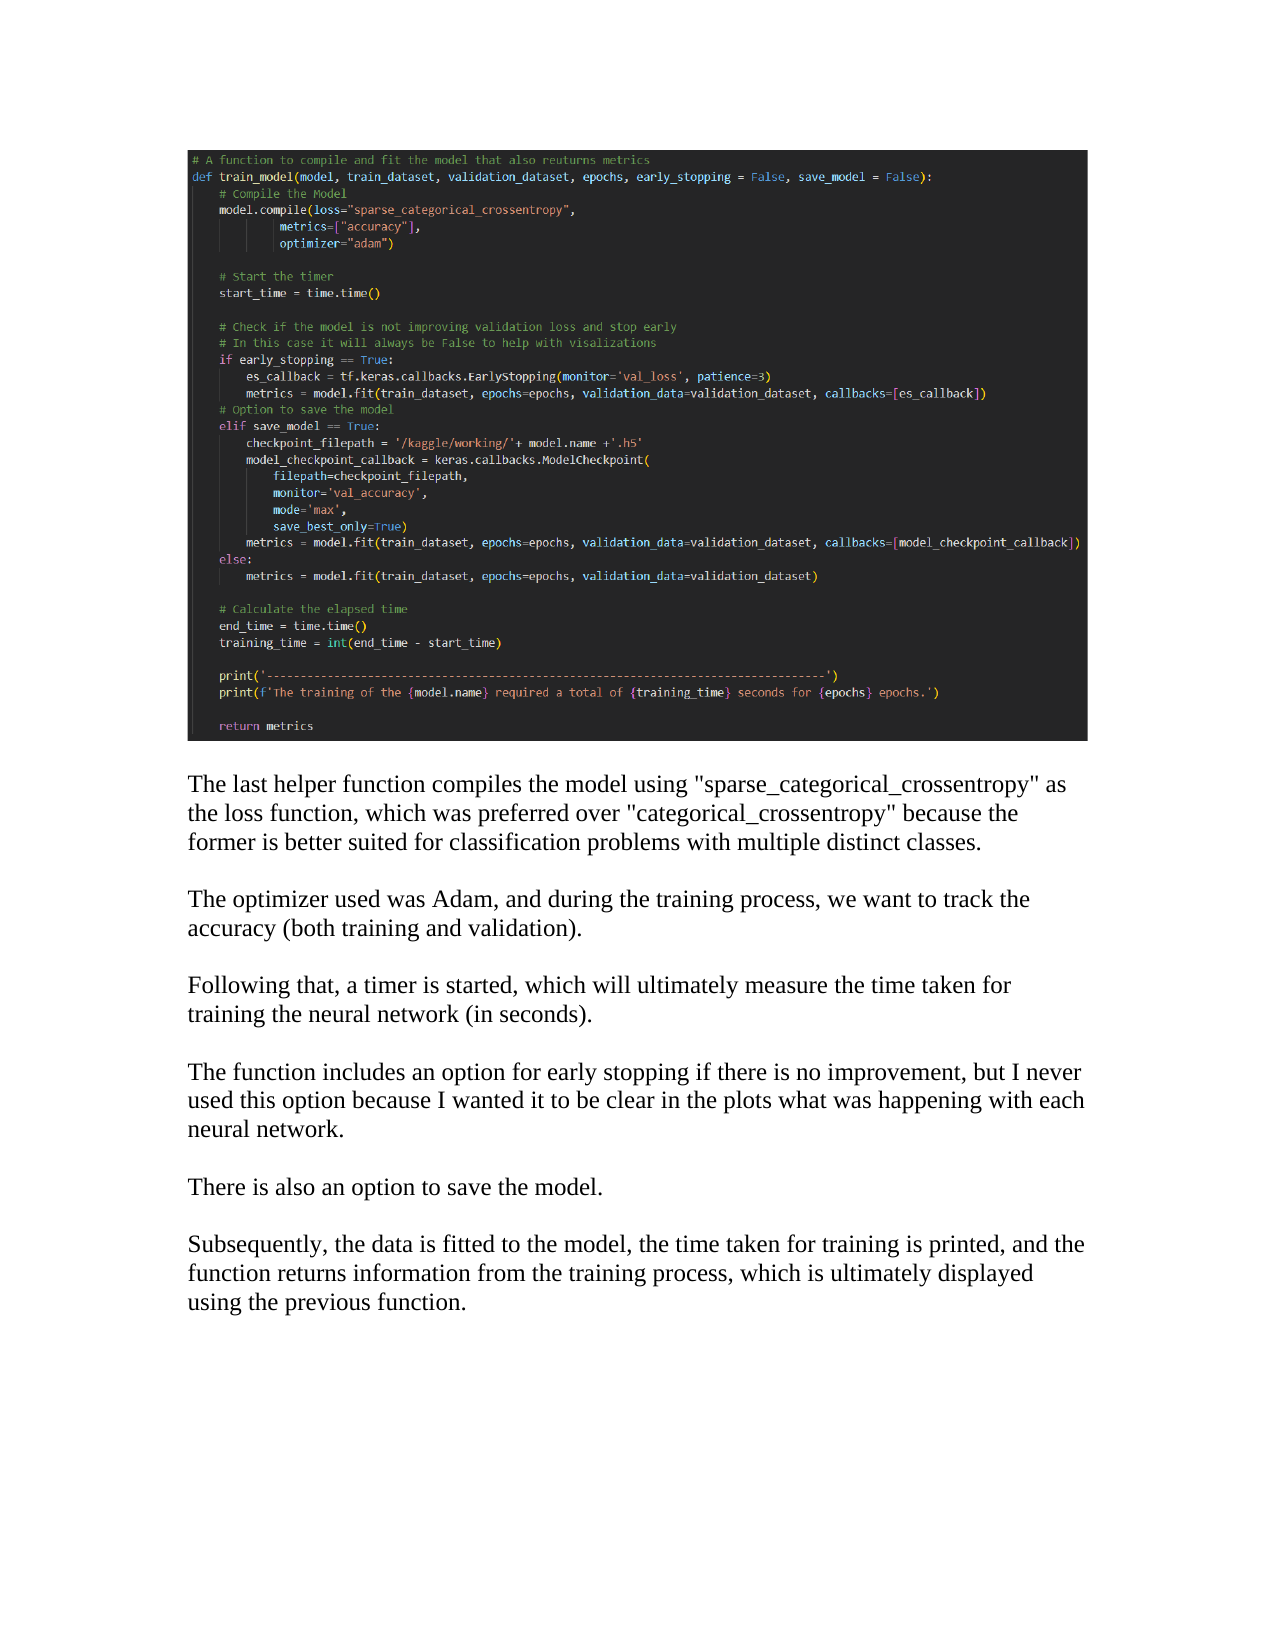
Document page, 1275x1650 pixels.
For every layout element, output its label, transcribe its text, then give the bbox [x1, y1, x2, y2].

text Subsequently, the data is fitted to the model, the time taken for training is printed, and the function returns information from the training process, which is ultimately displayed using the previous function. [187, 1229, 1087, 1315]
text The last helper function compiles the model using "sparse_categorical_crossentropy" as the loss function, which was preferred over "categorical_crossentropy" because the former is better suited for classification problems with multiple distinct classes. [187, 769, 1087, 855]
text Following that, a timer is started, which will ultimately measure the time taken for training the neural network (in seconds). [187, 970, 1087, 1028]
text The function includes an option for early stopping if there is no improvement, but I never used this option because I wanted it to be clear in the plots what was happening with each neural network. [187, 1057, 1087, 1143]
picture [187, 150, 1088, 741]
text The optimizer used was Adam, and during the training process, we want to track the accuracy (both training and validation). [187, 884, 1087, 942]
text There is also an option to save the model. [187, 1172, 1087, 1200]
